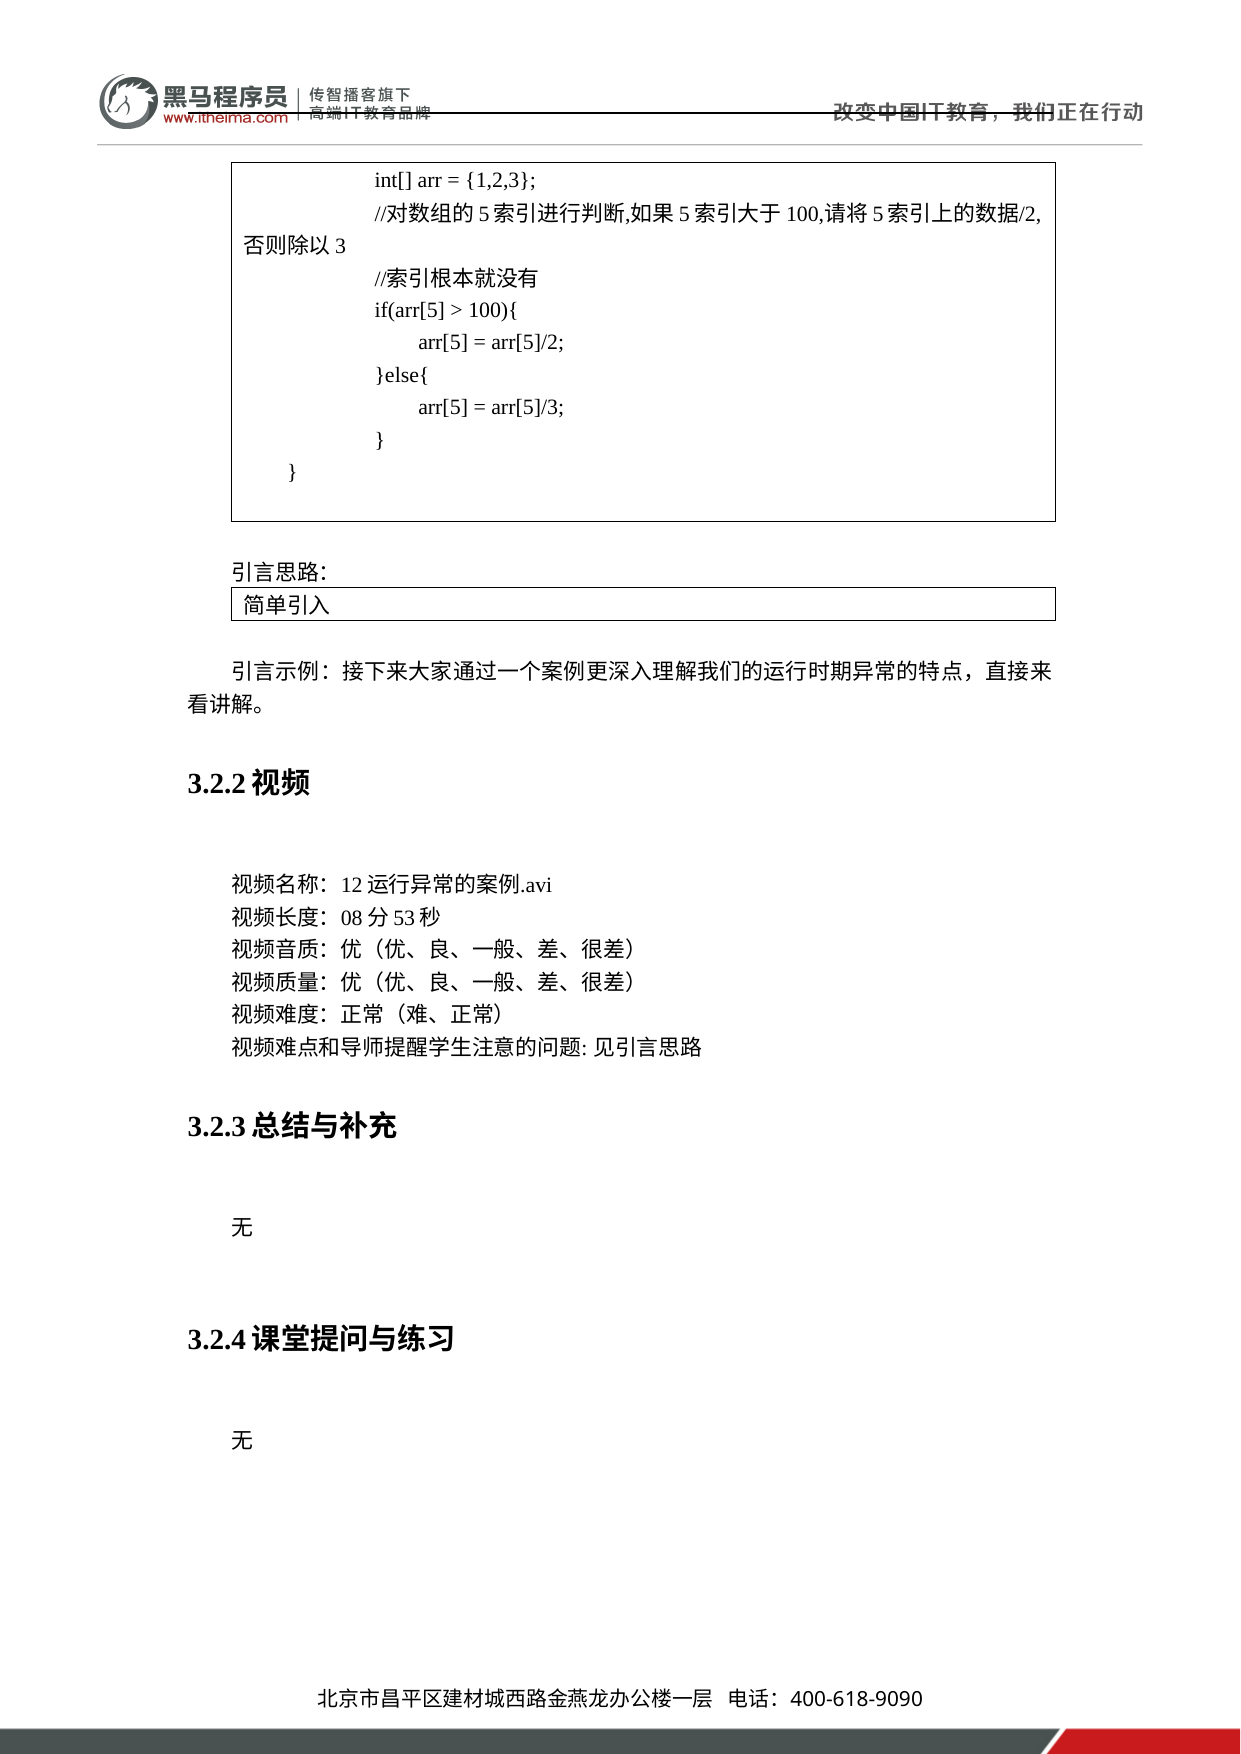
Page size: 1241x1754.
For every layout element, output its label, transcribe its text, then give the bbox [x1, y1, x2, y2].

text 引言思路： [187, 554, 1053, 587]
text 视频长度：08分53秒 [187, 899, 1053, 932]
picture [0, 3, 1241, 153]
picture [0, 1669, 1241, 1754]
text 视频质量：优（优、良、一般、差、很差） [231, 964, 1053, 997]
text 无 [187, 1423, 1053, 1455]
subtitle 3.2.3总结与补充 [187, 1091, 1053, 1156]
subtitle 3.2.4课堂提问与练习 [187, 1304, 1053, 1369]
text 引言示例：接下来大家通过一个案例更深入理解我们的运行时期异常的特点，直接来看讲解。 [187, 654, 1053, 719]
text 无 [187, 1210, 1053, 1242]
subtitle 3.2.2视频 [187, 748, 1053, 813]
text 视频难度：正常（难、正常） [231, 997, 1053, 1029]
table_header 简单引入 [232, 588, 1055, 620]
text 视频名称：12运行异常的案例.avi [187, 867, 1053, 899]
text 视频难点和导师提醒学生注意的问题: 见引言思路 [231, 1029, 1053, 1062]
text 视频音质：优（优、良、一般、差、很差） [231, 932, 1053, 964]
